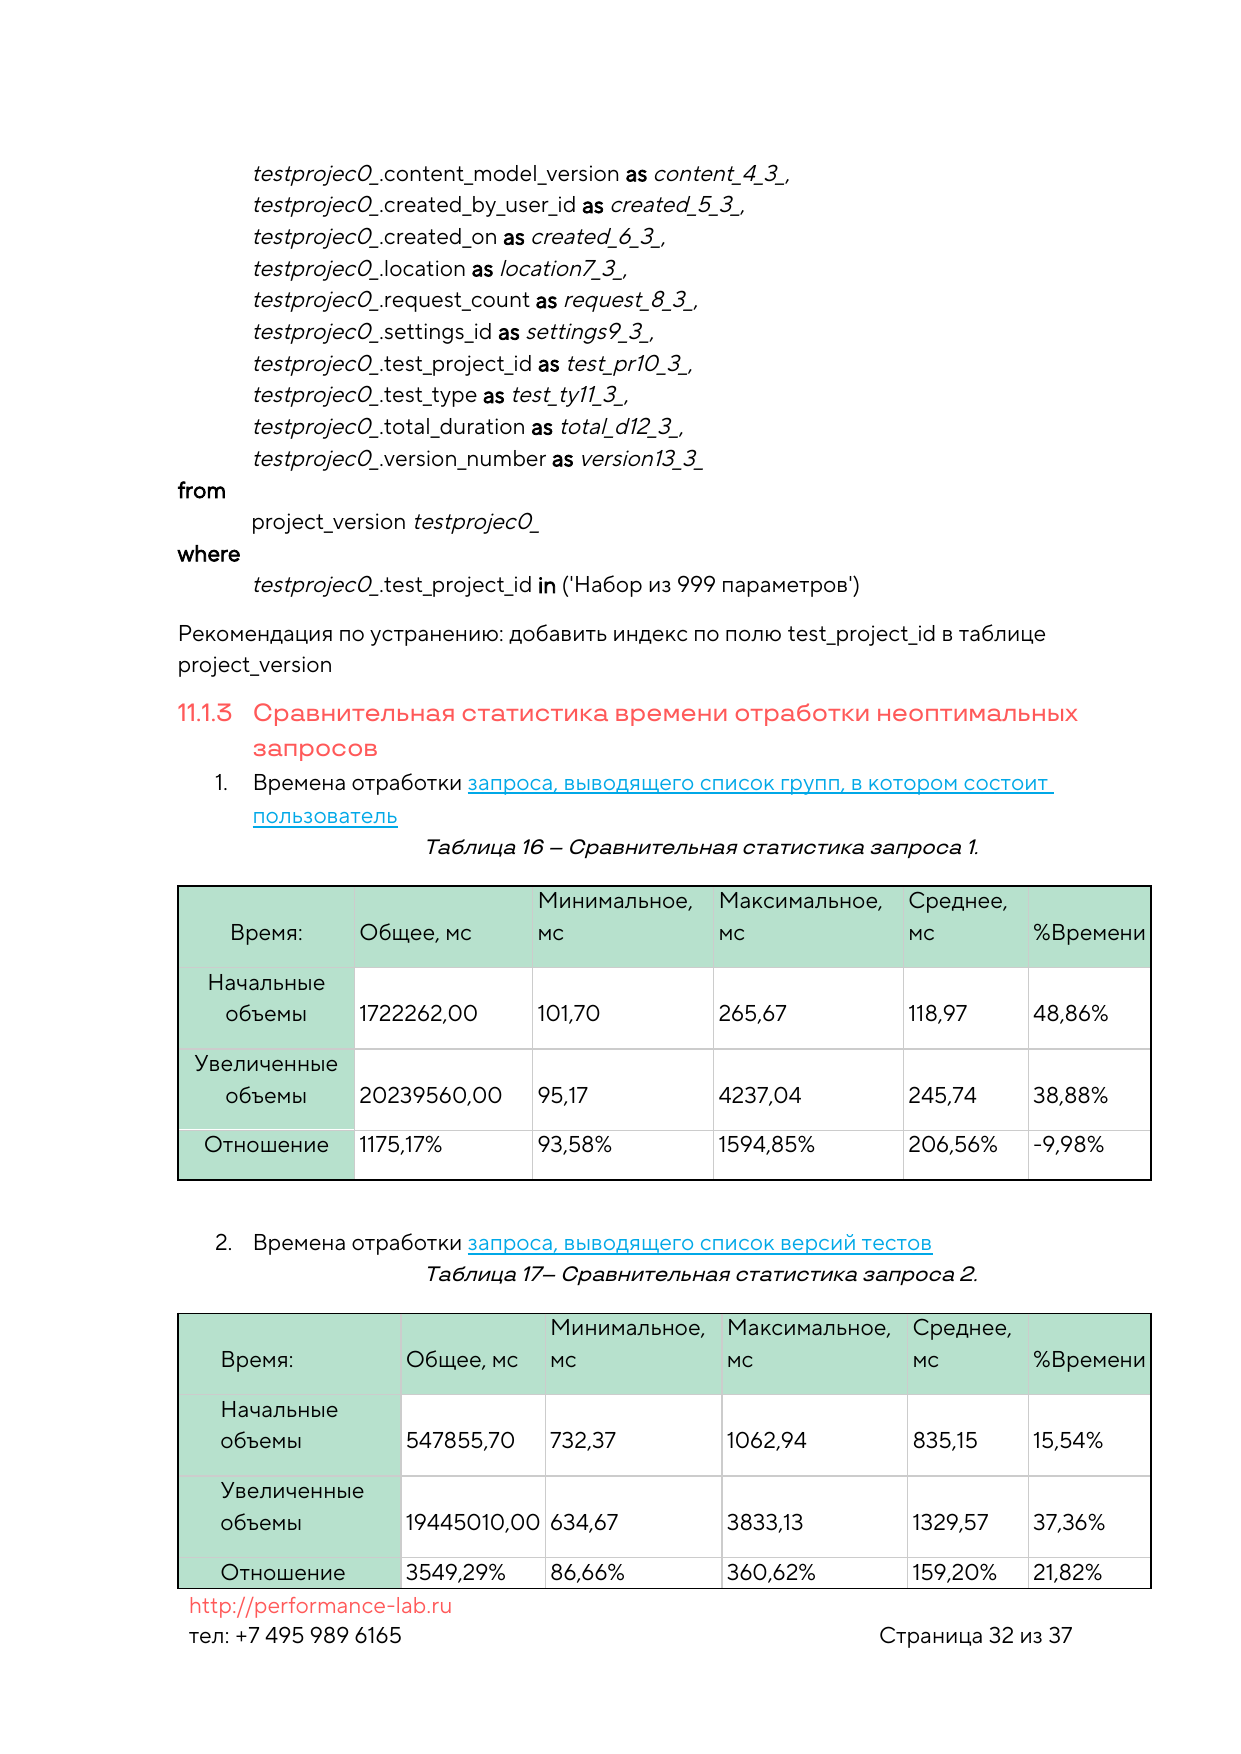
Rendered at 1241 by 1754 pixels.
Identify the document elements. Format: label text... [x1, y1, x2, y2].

table_header Минимальное, мс [533, 887, 713, 967]
table_cell 21,82% [1029, 1558, 1150, 1588]
table_cell 1175,17% [355, 1131, 532, 1179]
text Рекомендация по устранению: добавить индекс по полю test_project_id в таблице project_version [177, 619, 1152, 680]
text testprojec0_.test_project_id in ('Набор из 999 параметров') [177, 571, 1152, 600]
table_cell 38,88% [1029, 1050, 1150, 1129]
text testprojec0_.created_by_user_id as created_5_3_, [177, 191, 1152, 220]
text from [177, 476, 1152, 505]
table_cell 245,74 [904, 1050, 1028, 1129]
text testprojec0_.request_count as request_8_3_, [177, 286, 1152, 315]
table_header %Времени [1029, 887, 1150, 967]
table_cell 118,97 [904, 968, 1028, 1048]
table_cell 20239560,00 [355, 1050, 532, 1129]
list Времена отработки запроса, выводящего список версий тестов [215, 1229, 1152, 1258]
table_cell 93,58% [533, 1131, 713, 1179]
text testprojec0_.total_duration as total_d12_3_, [177, 413, 1152, 442]
text project_version testprojec0_ [177, 508, 1152, 537]
table_cell 634,67 [546, 1477, 721, 1556]
table_cell 37,36% [1029, 1477, 1150, 1556]
table_cell Начальные объемы [179, 1395, 400, 1475]
table_header Максимальное, мс [723, 1314, 907, 1394]
subtitle Сравнительная статистика времени отработки неоптимальных запросов [177, 699, 1152, 764]
table_cell 3549,29% [402, 1558, 545, 1588]
table_cell 360,62% [723, 1558, 907, 1588]
table_cell 86,66% [546, 1558, 721, 1588]
table_cell 101,70 [533, 968, 713, 1048]
table_cell 835,15 [908, 1395, 1028, 1475]
text testprojec0_.test_type as test_ty11_3_, [177, 381, 1152, 410]
text testprojec0_.content_model_version as content_4_3_, [177, 159, 1152, 189]
table_cell 265,67 [714, 968, 903, 1048]
text testprojec0_.created_on as created_6_3_, [177, 223, 1152, 252]
table_cell Увеличенные объемы [179, 1050, 354, 1129]
table_cell Отношение [179, 1558, 400, 1588]
table_cell 1722262,00 [355, 968, 532, 1048]
table_cell 48,86% [1029, 968, 1150, 1048]
table_cell 732,37 [546, 1395, 721, 1475]
table_header Максимальное, мс [714, 887, 903, 967]
text testprojec0_.settings_id as settings9_3_, [177, 318, 1152, 347]
text testprojec0_.location as location7_3_, [177, 254, 1152, 284]
text where [177, 539, 1152, 569]
table_cell Увеличенные объемы [179, 1477, 400, 1556]
table_cell 1329,57 [908, 1477, 1028, 1556]
table_cell 206,56% [904, 1131, 1028, 1179]
table_cell 1062,94 [723, 1395, 907, 1475]
table_cell 19445010,00 [402, 1477, 545, 1556]
table_cell 547855,70 [402, 1395, 545, 1475]
list Времена отработки запроса, выводящего список групп, в котором состоит пользователь [215, 768, 1152, 831]
text testprojec0_.test_project_id as test_pr10_3_, [177, 349, 1152, 379]
table_header %Времени [1029, 1314, 1150, 1394]
table_header Среднее, мс [904, 887, 1028, 967]
table_cell 1594,85% [714, 1131, 903, 1179]
list Таблица 17– Сравнительная статистика запроса 2. [252, 1263, 1152, 1288]
table_header Время: [179, 887, 354, 967]
table_header Минимальное, мс [546, 1314, 721, 1394]
table_cell Начальные объемы [179, 968, 354, 1048]
table_cell 3833,13 [723, 1477, 907, 1556]
table_cell 15,54% [1029, 1395, 1150, 1475]
table_header Общее, мс [402, 1314, 545, 1394]
table_cell 95,17 [533, 1050, 713, 1129]
table_header Время: [179, 1314, 400, 1394]
table_header Среднее, мс [908, 1314, 1028, 1394]
table_cell 159,20% [908, 1558, 1028, 1588]
list Таблица 16 – Сравнительная статистика запроса 1. [252, 836, 1152, 861]
text testprojec0_.version_number as version13_3_ [177, 444, 1152, 474]
table_cell Отношение [179, 1131, 354, 1179]
table_cell 4237,04 [714, 1050, 903, 1129]
table_cell -9,98% [1029, 1131, 1150, 1179]
table_header Общее, мс [355, 887, 532, 967]
